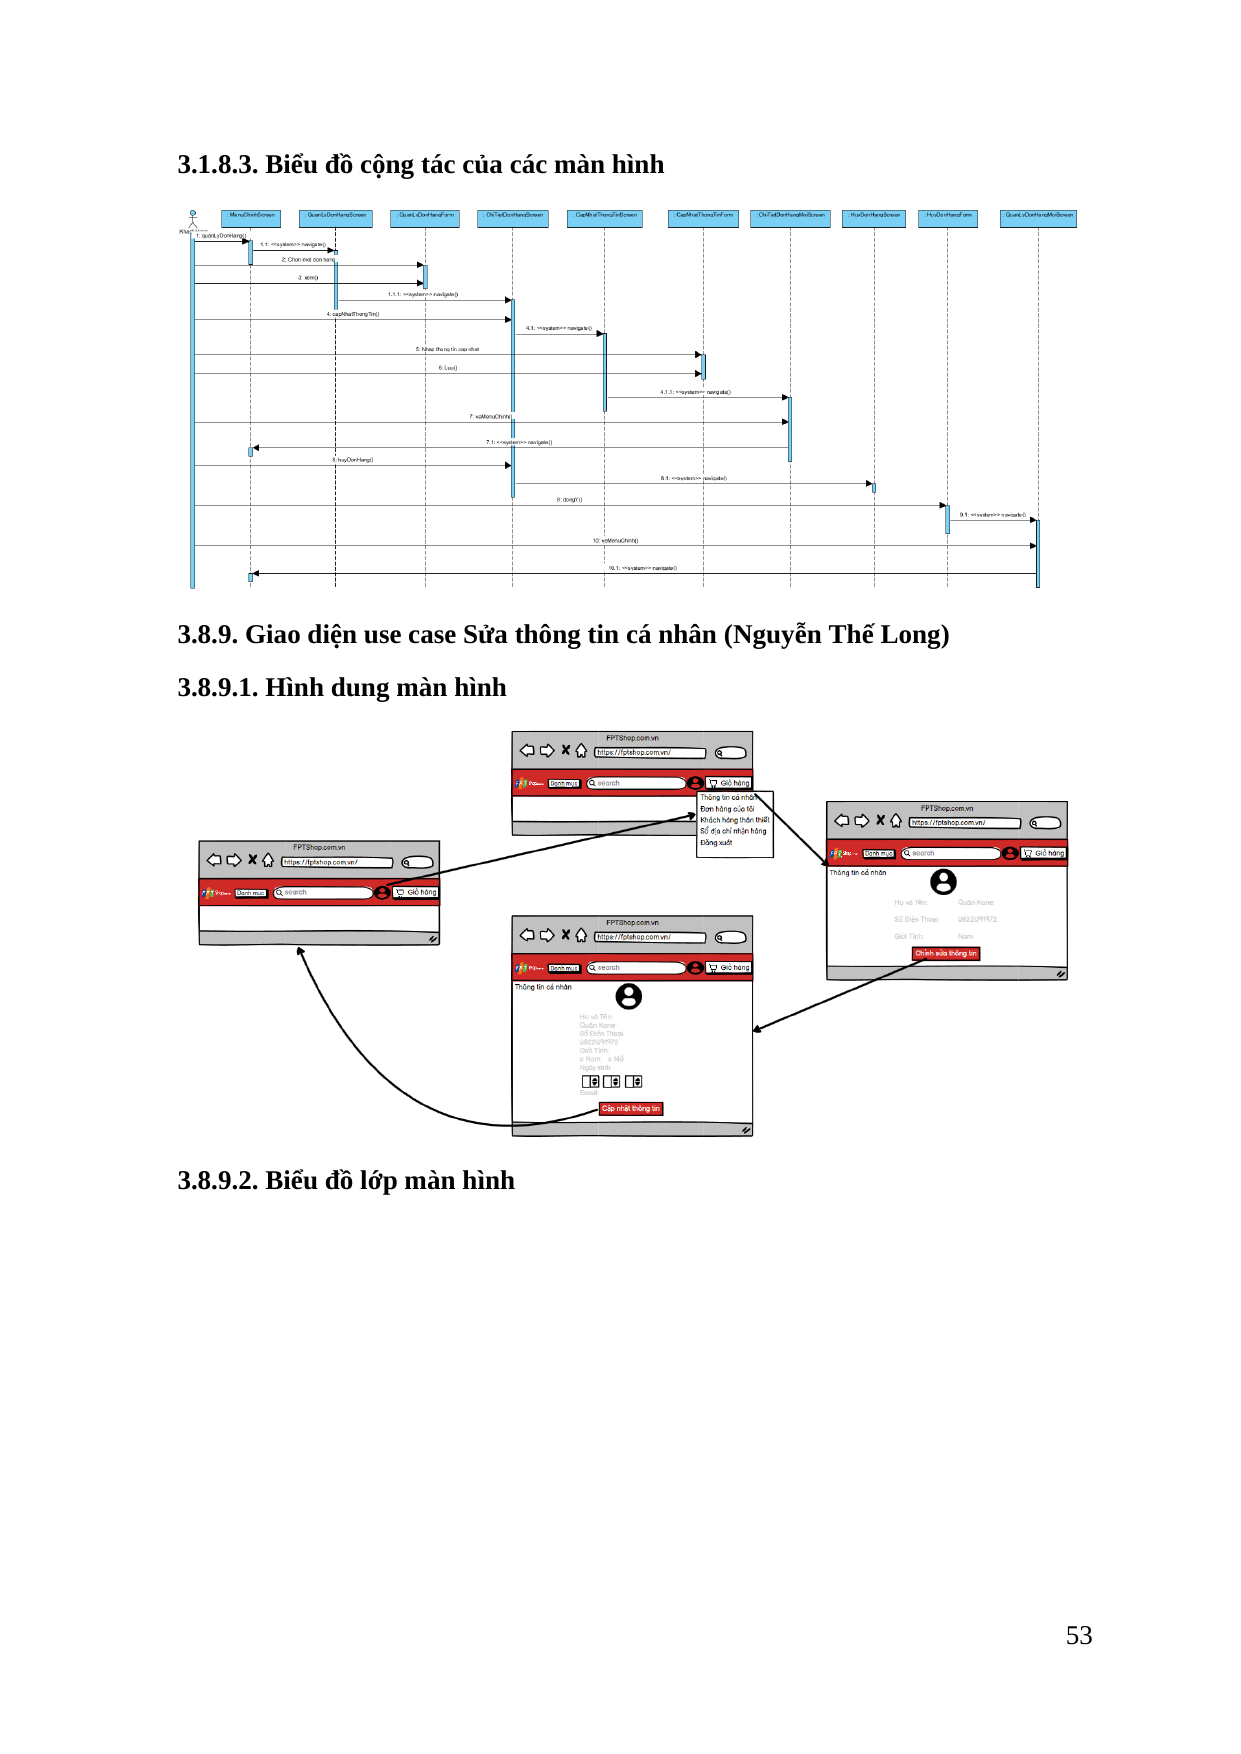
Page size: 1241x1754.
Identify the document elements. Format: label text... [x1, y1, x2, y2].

subtitle 3.1.8.3. Biểu đồ cộng tác của các màn hình [177, 148, 1092, 179]
picture [177, 200, 1093, 597]
subtitle 3.8.9.1. Hình dung màn hình [177, 672, 1092, 703]
picture [177, 724, 1093, 1143]
subtitle 3.8.9. Giao diện use case Sửa thông tin cá nhân (Nguyễn Thế Long) [177, 619, 1092, 650]
subtitle 3.8.9.2. Biểu đồ lớp màn hình [177, 1164, 1092, 1195]
